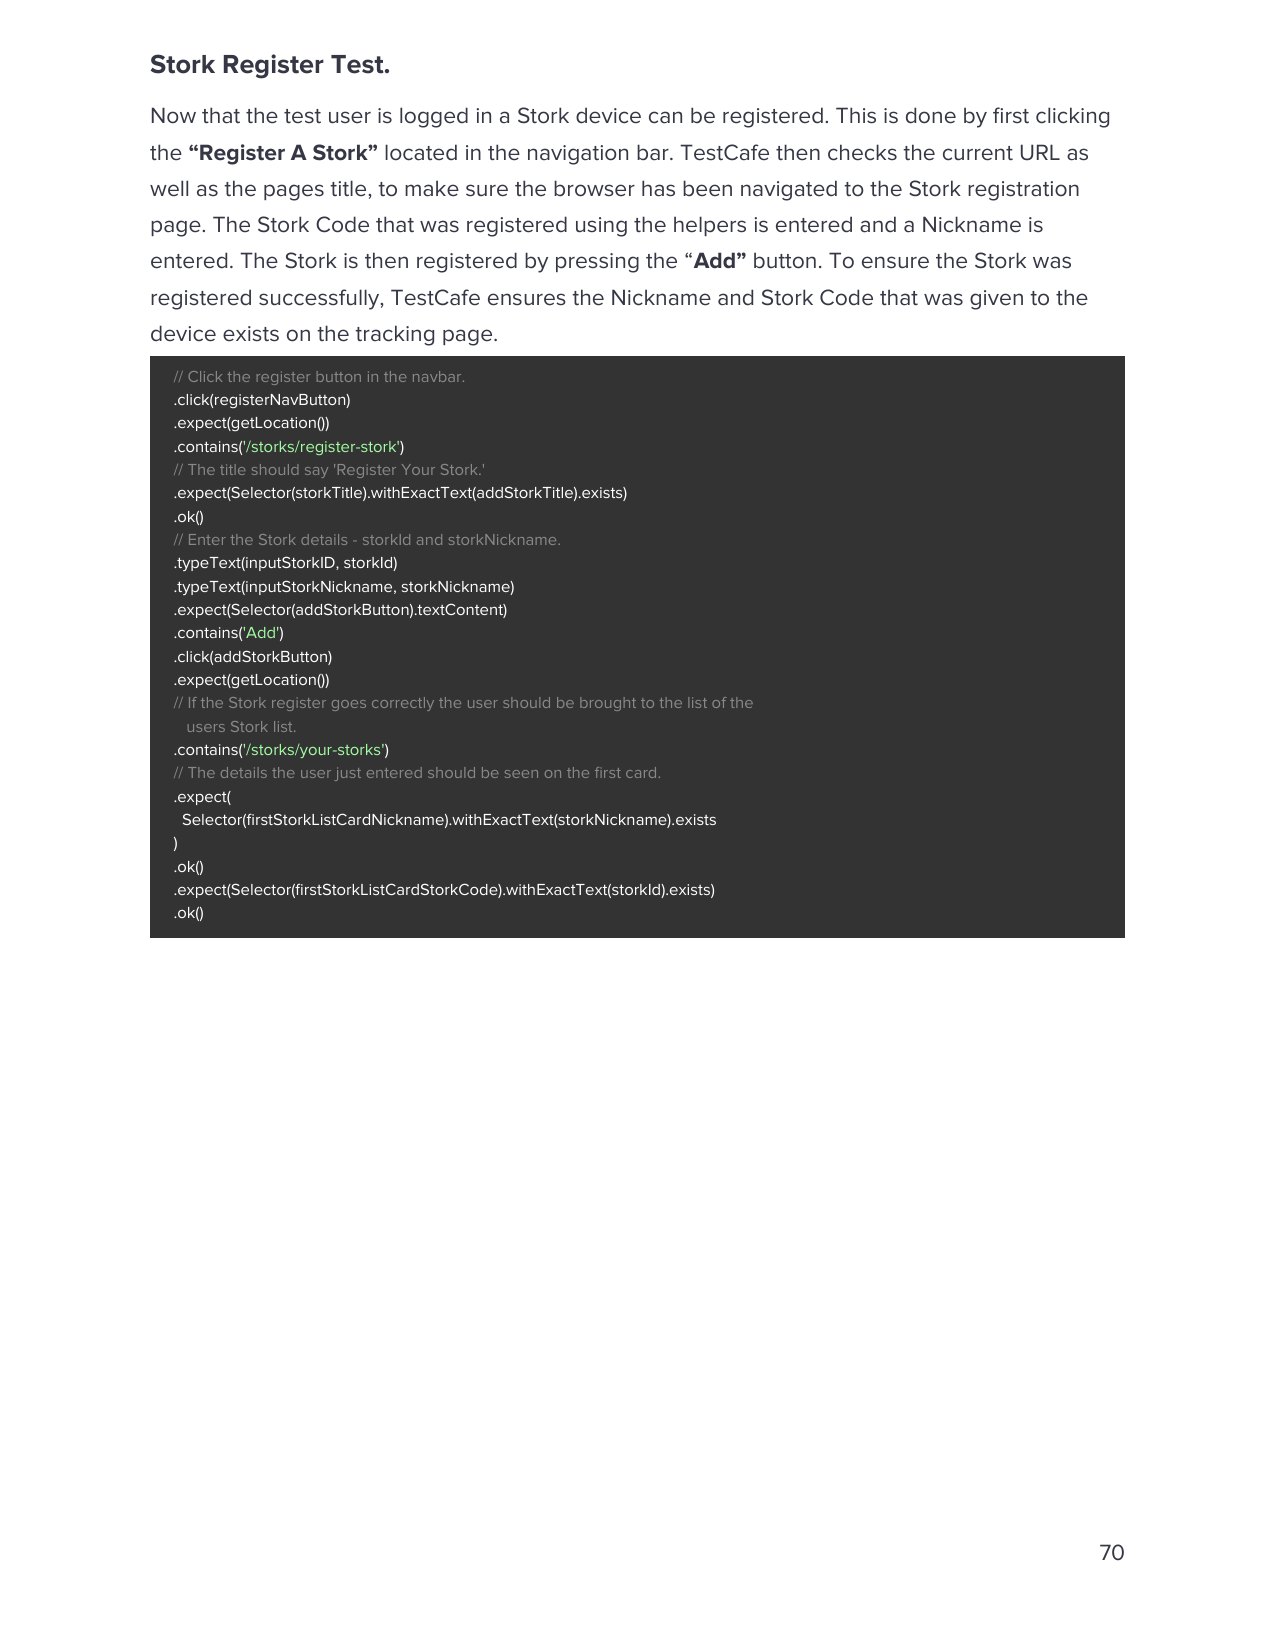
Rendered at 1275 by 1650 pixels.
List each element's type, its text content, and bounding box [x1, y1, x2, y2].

table_header // Click the register button in the navbar. .click(registerNavButton) .expect(getLocation()) .contains('/storks/register-stork') // The title should say 'Register Your Stork.' .expect(Selector(storkTitle).withExactText(addStorkTitle).exists) .ok() // Enter the Stork details - storkId and storkNickname. .typeText(inputStorkID, storkId) .typeText(inputStorkNickname, storkNickname) .expect(Selector(addStorkButton).textContent) .contains('Add') .click(addStorkButton) .expect(getLocation()) // If the Stork register goes correctly the user should be brought to the list of the users Stork list. .contains('/storks/your-storks') // The details the user just entered should be seen on the first card. .expect( Selector(firstStorkListCardNickname).withExactText(storkNickname).exists ) .ok() .expect(Selector(firstStorkListCardStorkCode).withExactText(storkId).exists) .ok() [150, 356, 1125, 938]
subtitle Stork Register Test. [150, 49, 1125, 82]
text Now that the test user is logged in a Stork device can be registered. This is done by first clicking the “Register A Stork” located in the navigation bar. TestCafe then checks the current URL as well as the pages title, to make sure the browser has been navigated to the Stork registration page. The Stork Code that was registered using the helpers is entered and a Nickname is entered. The Stork is then registered by pressing the “Add” button. To ensure the Stork was registered successfully, TestCafe ensures the Nickname and Stork Code that was given to the device exists on the tracking page. [150, 103, 1125, 348]
